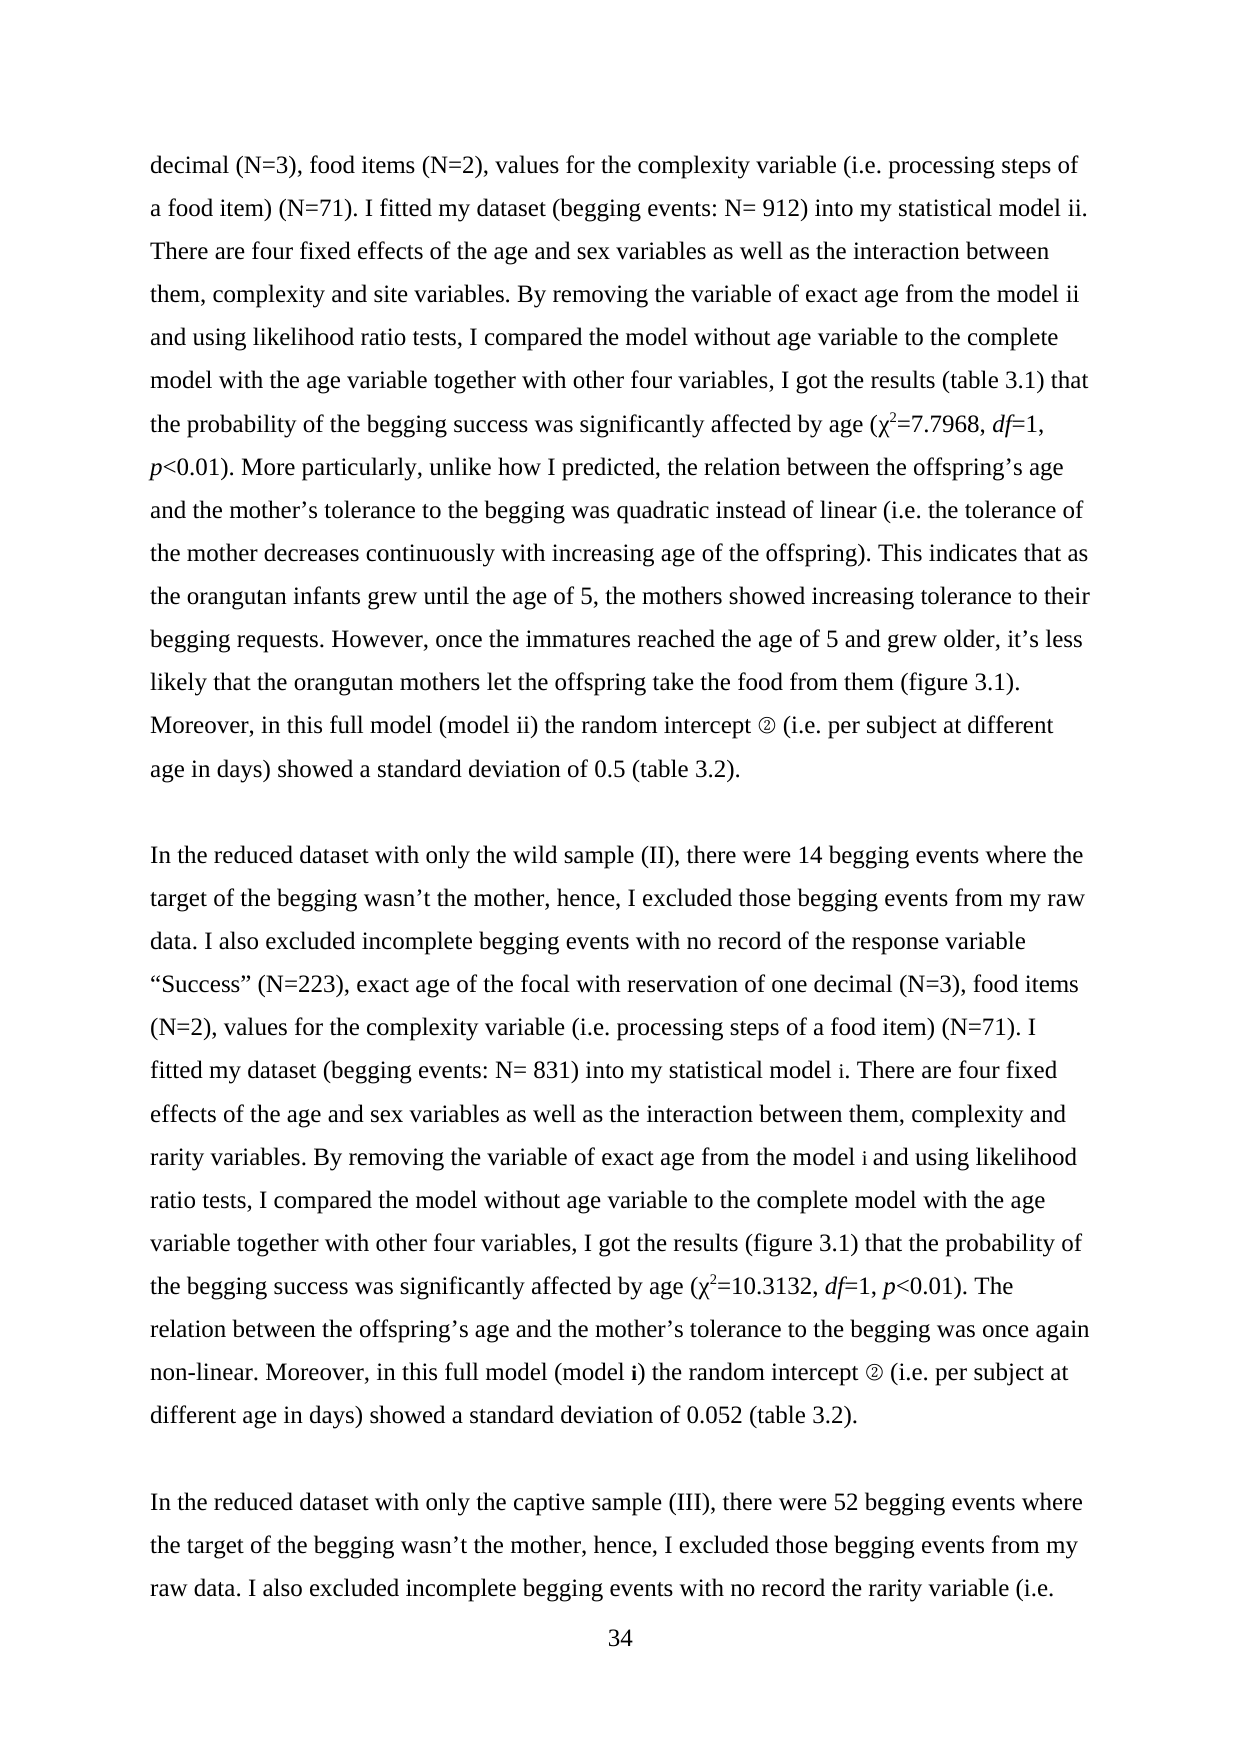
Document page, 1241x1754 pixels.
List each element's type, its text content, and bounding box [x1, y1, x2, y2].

text In the reduced dataset with only the wild sample (II), there were 14 begging events where the target of the begging wasn’t the mother, hence, I excluded those begging events from my raw data. I also excluded incomplete begging events with no record of the response variable “Success” (N=223), exact age of the focal with reservation of one decimal (N=3), food items (N=2), values for the complexity variable (i.e. processing steps of a food item) (N=71). I fitted my dataset (begging events: N= 831) into my statistical model i. There are four fixed effects of the age and sex variables as well as the interaction between them, complexity and rarity variables. By removing the variable of exact age from the model i and using likelihood ratio tests, I compared the model without age variable to the complete model with the age variable together with other four variables, I got the results (figure 3.1) that the probability of the begging success was significantly affected by age (χ2=10.3132, df=1, p<0.01). The relation between the offspring’s age and the mother’s tolerance to the begging was once again non-linear. Moreover, in this full model (model i) the random intercept ② (i.e. per subject at different age in days) showed a standard deviation of 0.052 (table 3.2). [150, 840, 1090, 1429]
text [150, 1487, 1090, 1602]
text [150, 150, 1090, 782]
